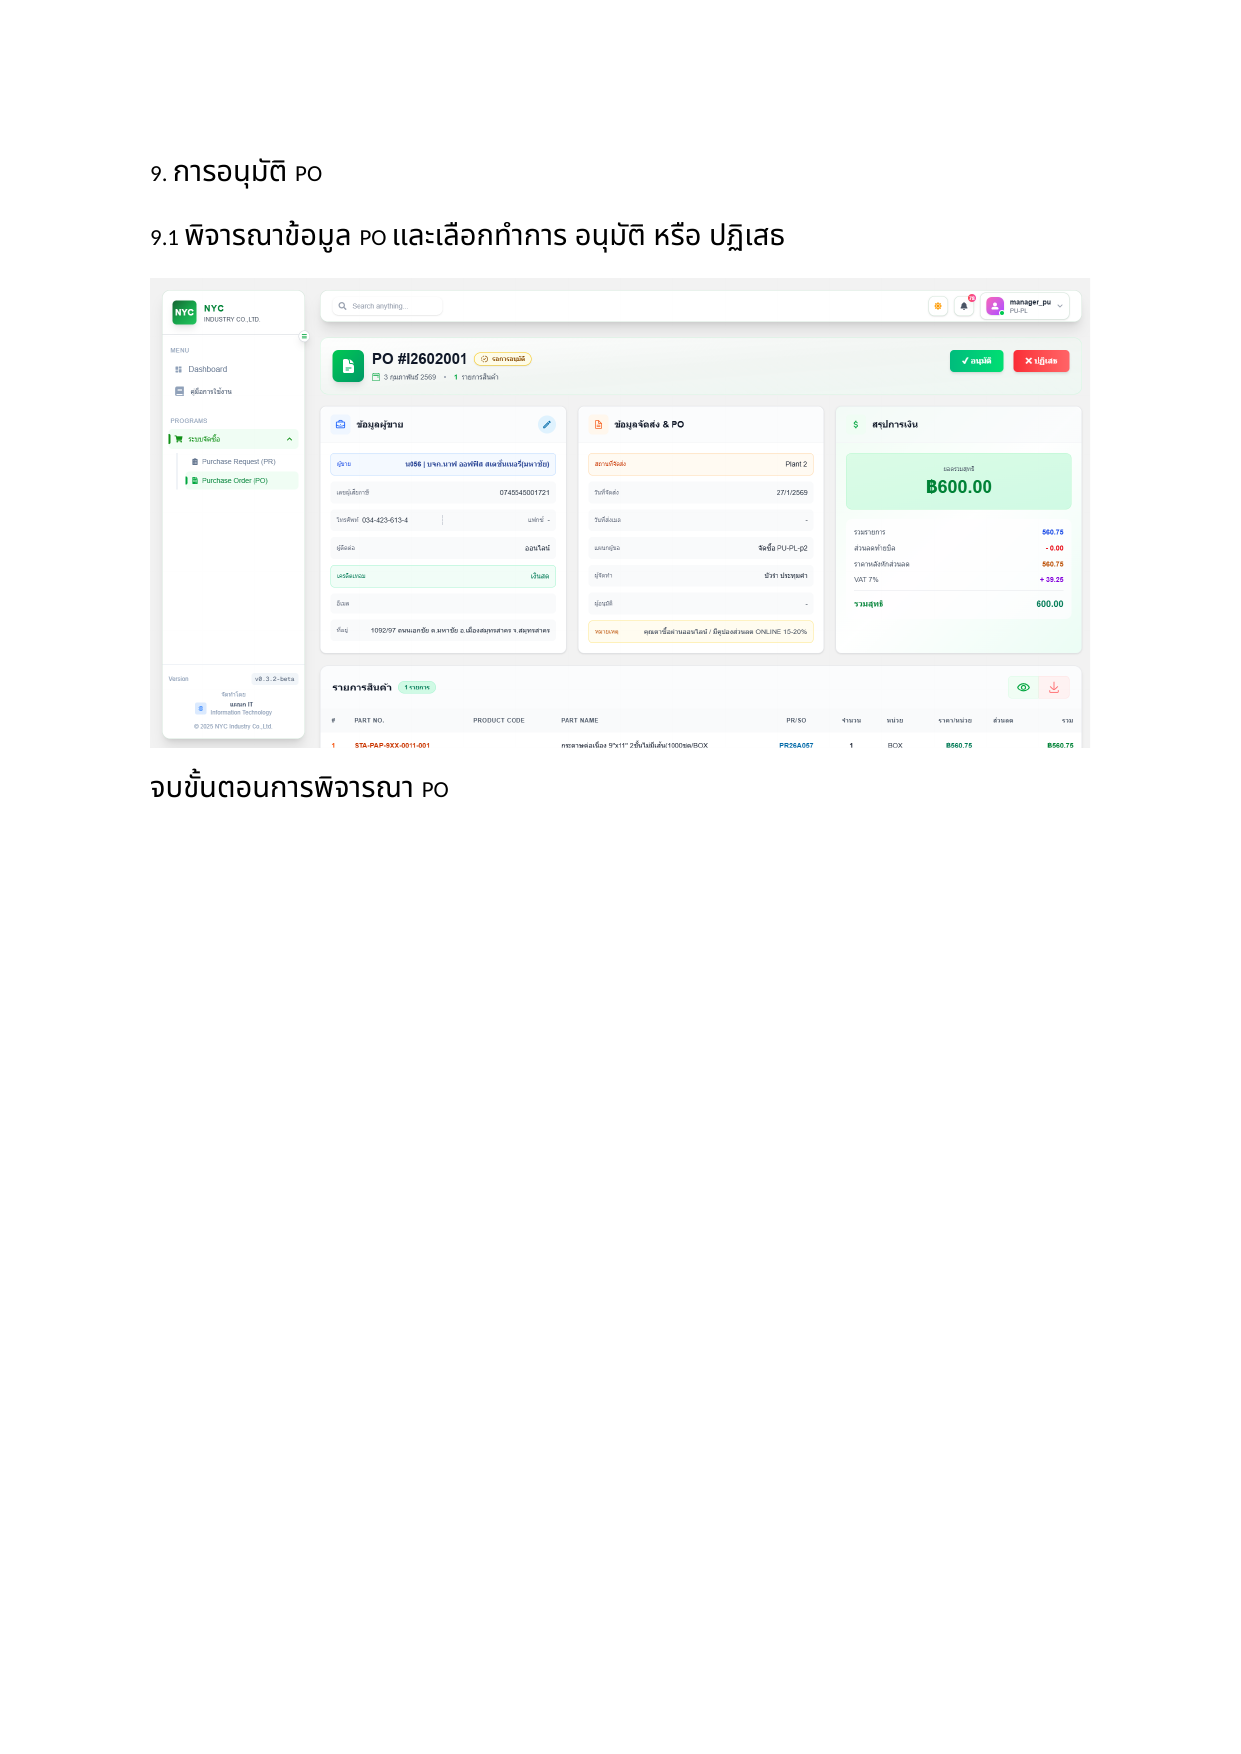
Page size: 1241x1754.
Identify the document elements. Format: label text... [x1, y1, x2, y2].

picture [150, 278, 1091, 748]
text จบขั้นตอนการพิจารณา PO [150, 766, 1090, 810]
text 9.1 พิจารณาข้อมูล PO และเลือกทำการ อนุมัติ หรือ ปฏิเสธ [150, 214, 1090, 258]
text 9. การอนุมัติ PO [150, 150, 1090, 194]
